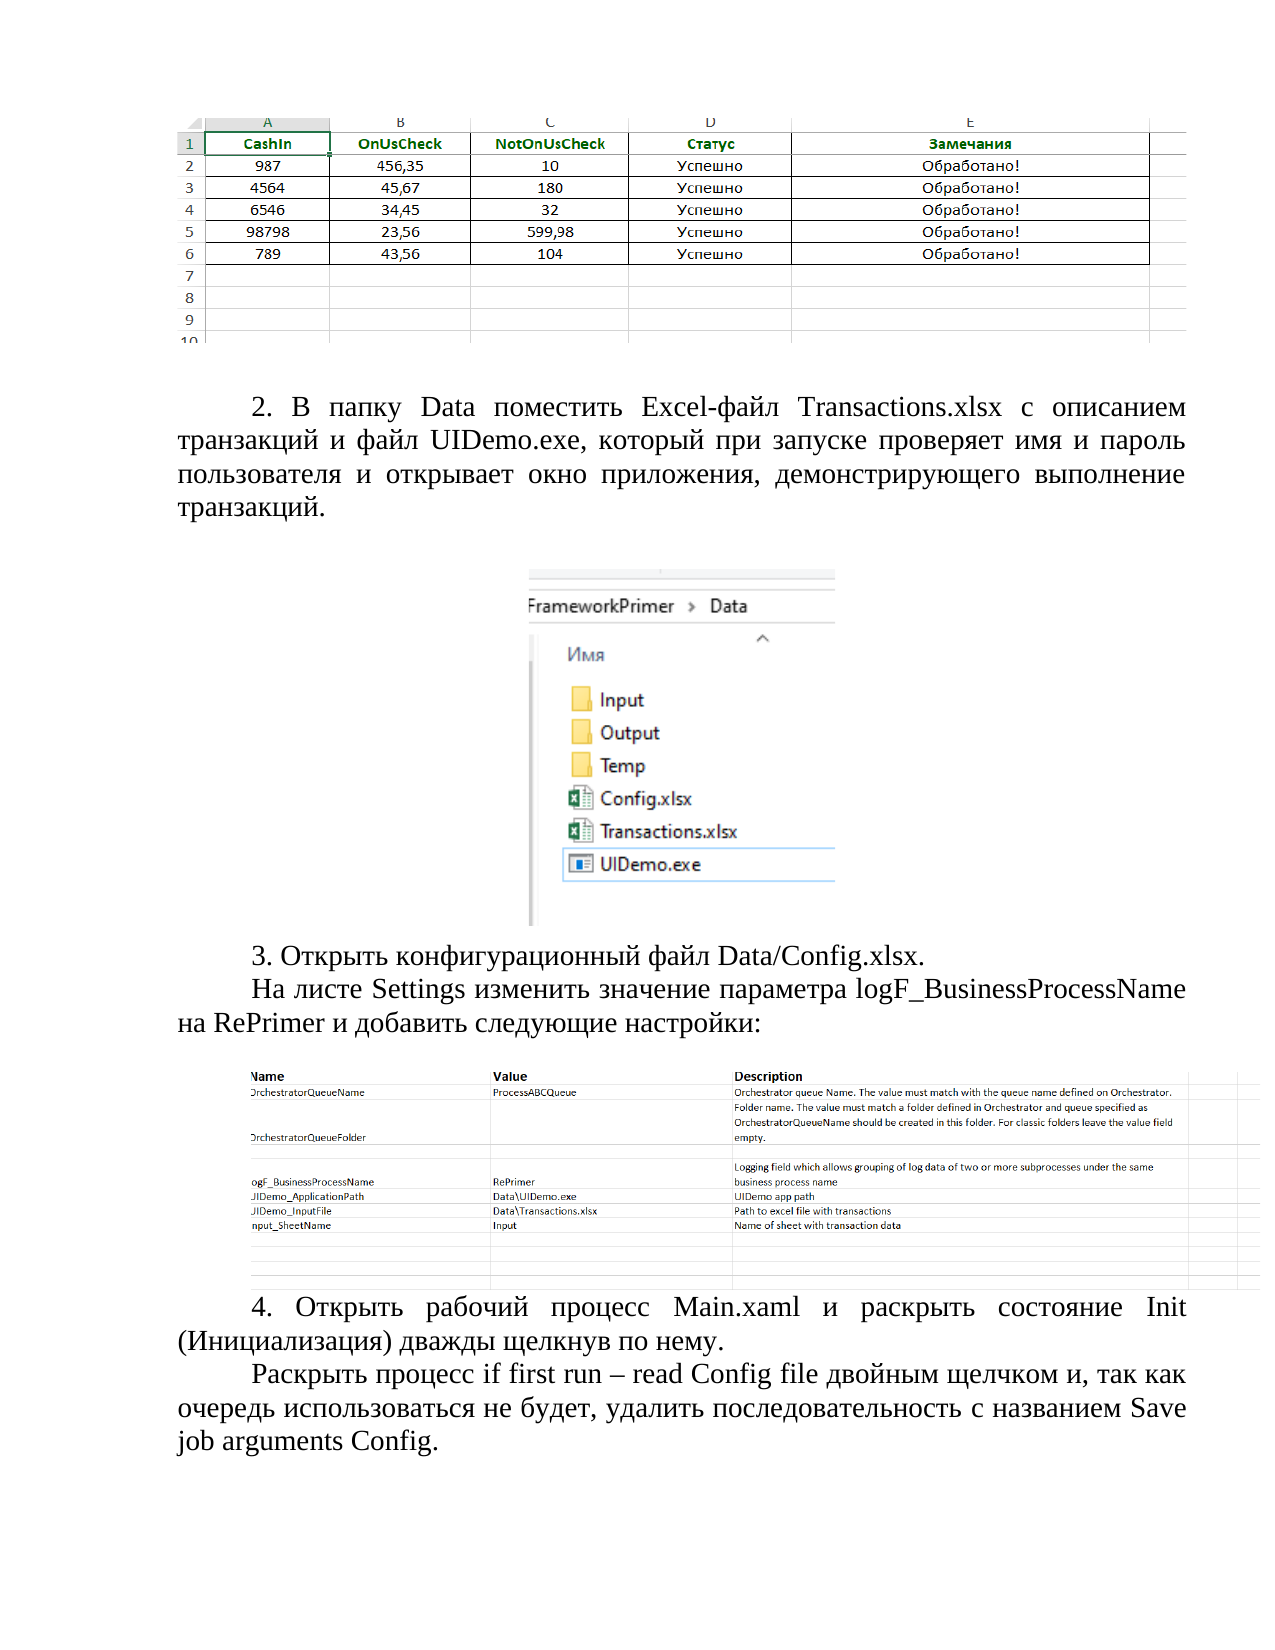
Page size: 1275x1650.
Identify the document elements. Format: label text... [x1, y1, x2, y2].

list 4. Открыть рабочий процесс Main.xaml и раскрыть состояние Init (Инициализация) дважды щелкнув по нему. [177, 1289, 1186, 1356]
picture [177, 118, 1187, 343]
list 3. Открыть конфигурационный файл Data/Config.xlsx. [177, 938, 1186, 971]
list На листе Settings изменить значение параметра logF_BusinessProcessName на RePrimer и добавить следующие настройки: [177, 971, 1186, 1038]
picture [251, 1072, 1261, 1290]
list 2. В папку Data поместить Excel-файл Transactions.xlsx с описанием транзакций и файл UIDemo.exe, который при запуске проверяет имя и пароль пользователя и открывает окно приложения, демонстрирующего выполнение транзакций. [177, 389, 1186, 523]
picture [528, 569, 836, 926]
list Раскрыть процесс if first run – read Config file двойным щелчком и, так как очередь использоваться не будет, удалить последовательность c названием Save job arguments Config. [177, 1356, 1186, 1457]
